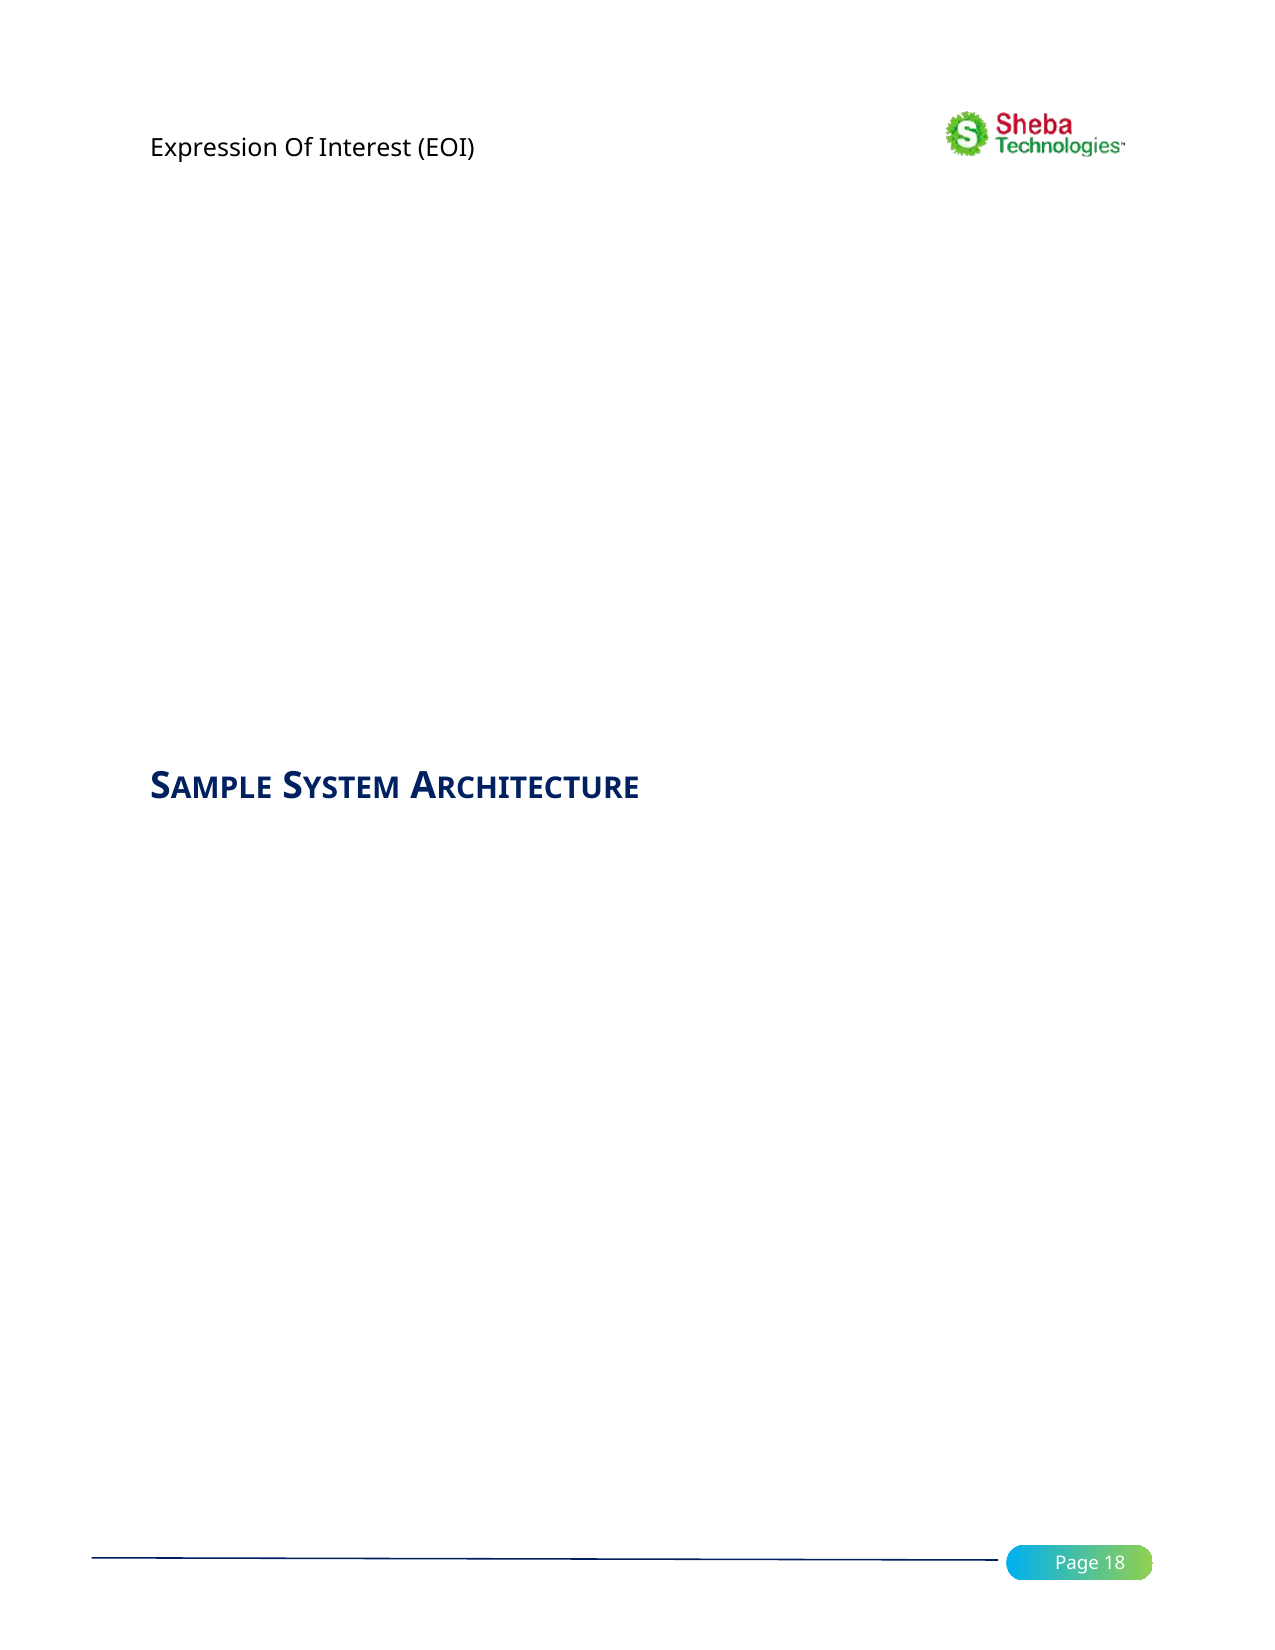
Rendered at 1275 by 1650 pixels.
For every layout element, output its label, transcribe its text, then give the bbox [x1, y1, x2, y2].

picture [945, 111, 1125, 157]
subtitle Sample System Architecture [150, 758, 1125, 809]
